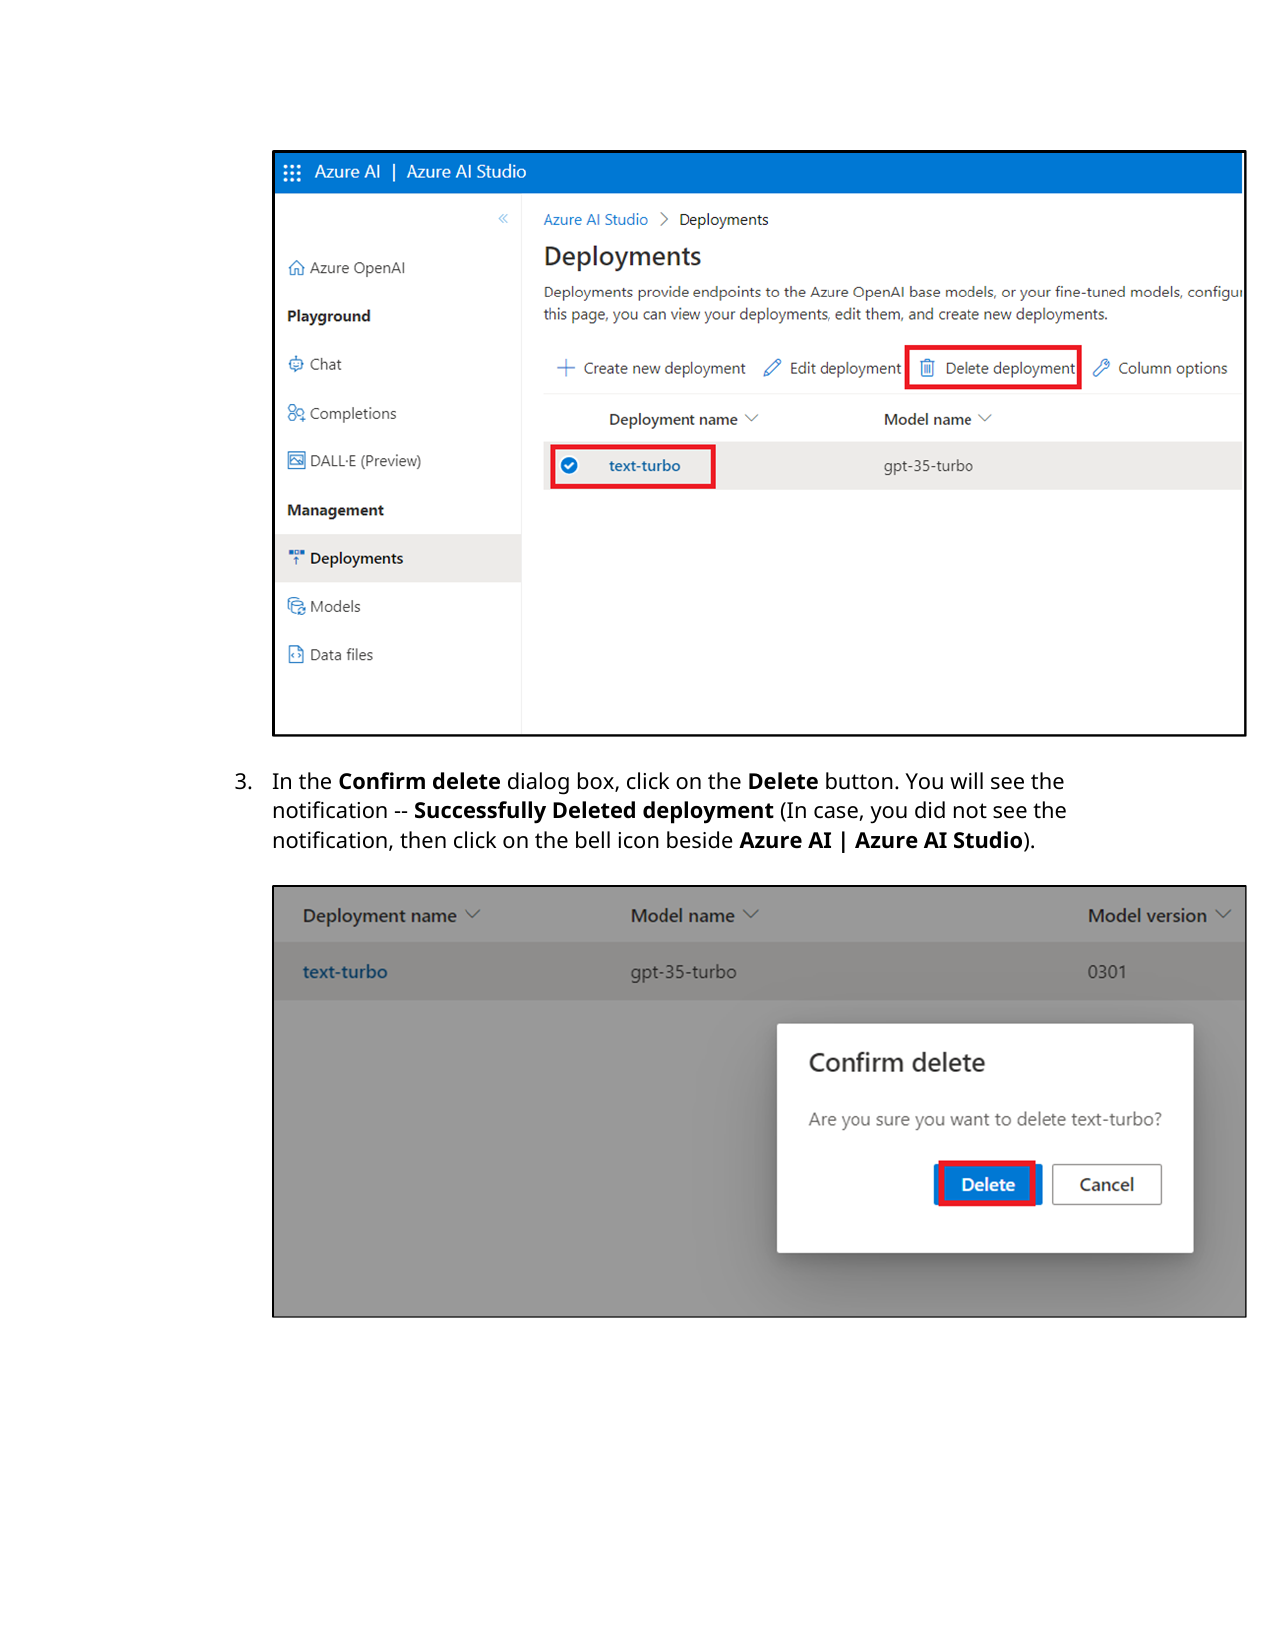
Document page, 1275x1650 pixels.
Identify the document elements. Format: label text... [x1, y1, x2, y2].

picture [271, 150, 1247, 737]
list In the Confirm delete dialog box, click on the Delete button. You will see the notification -- Successfully Deleted deployment (In case, you did not see the notification, then click on the bell icon beside Azure AI | Azure AI Studio). [234, 766, 1125, 855]
picture [271, 884, 1247, 1318]
